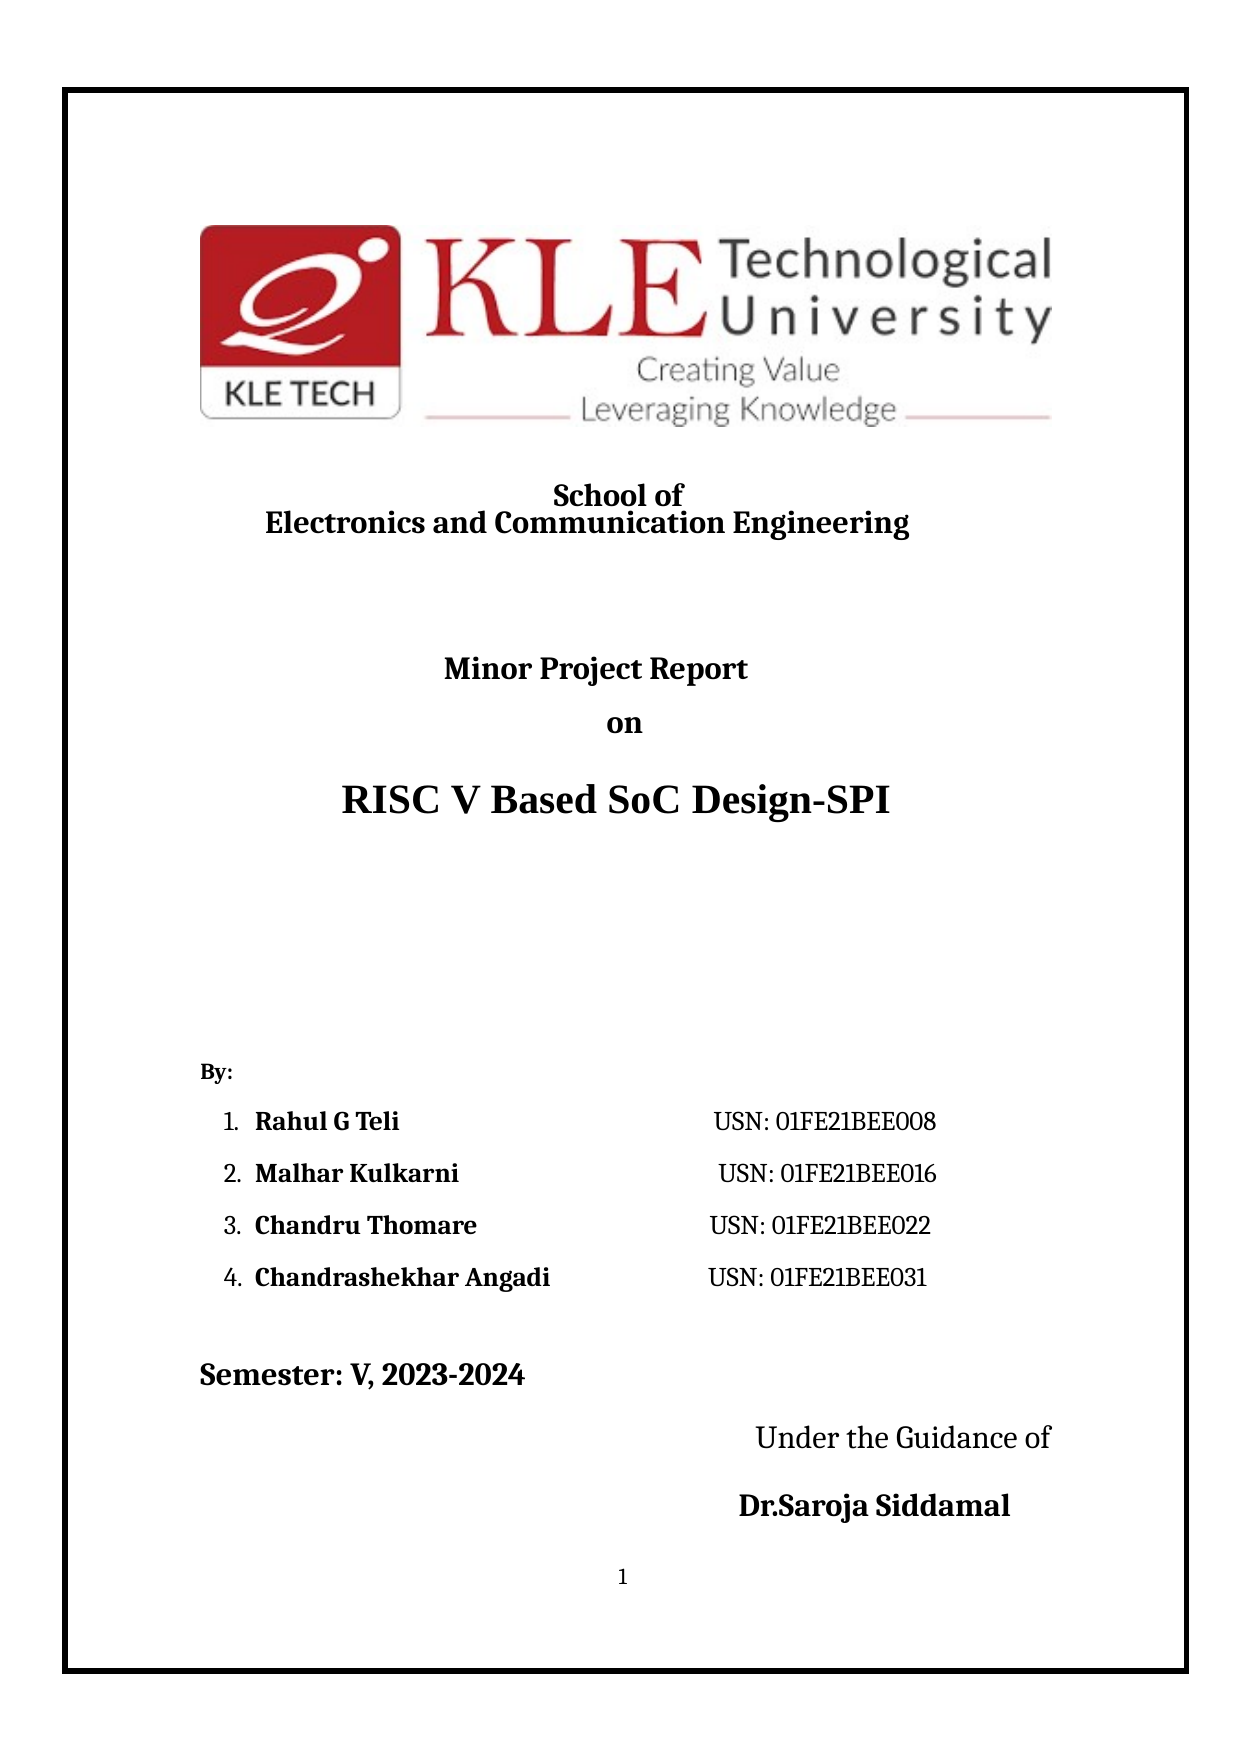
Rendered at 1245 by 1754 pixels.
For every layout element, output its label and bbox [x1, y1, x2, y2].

picture [200, 225, 1052, 427]
